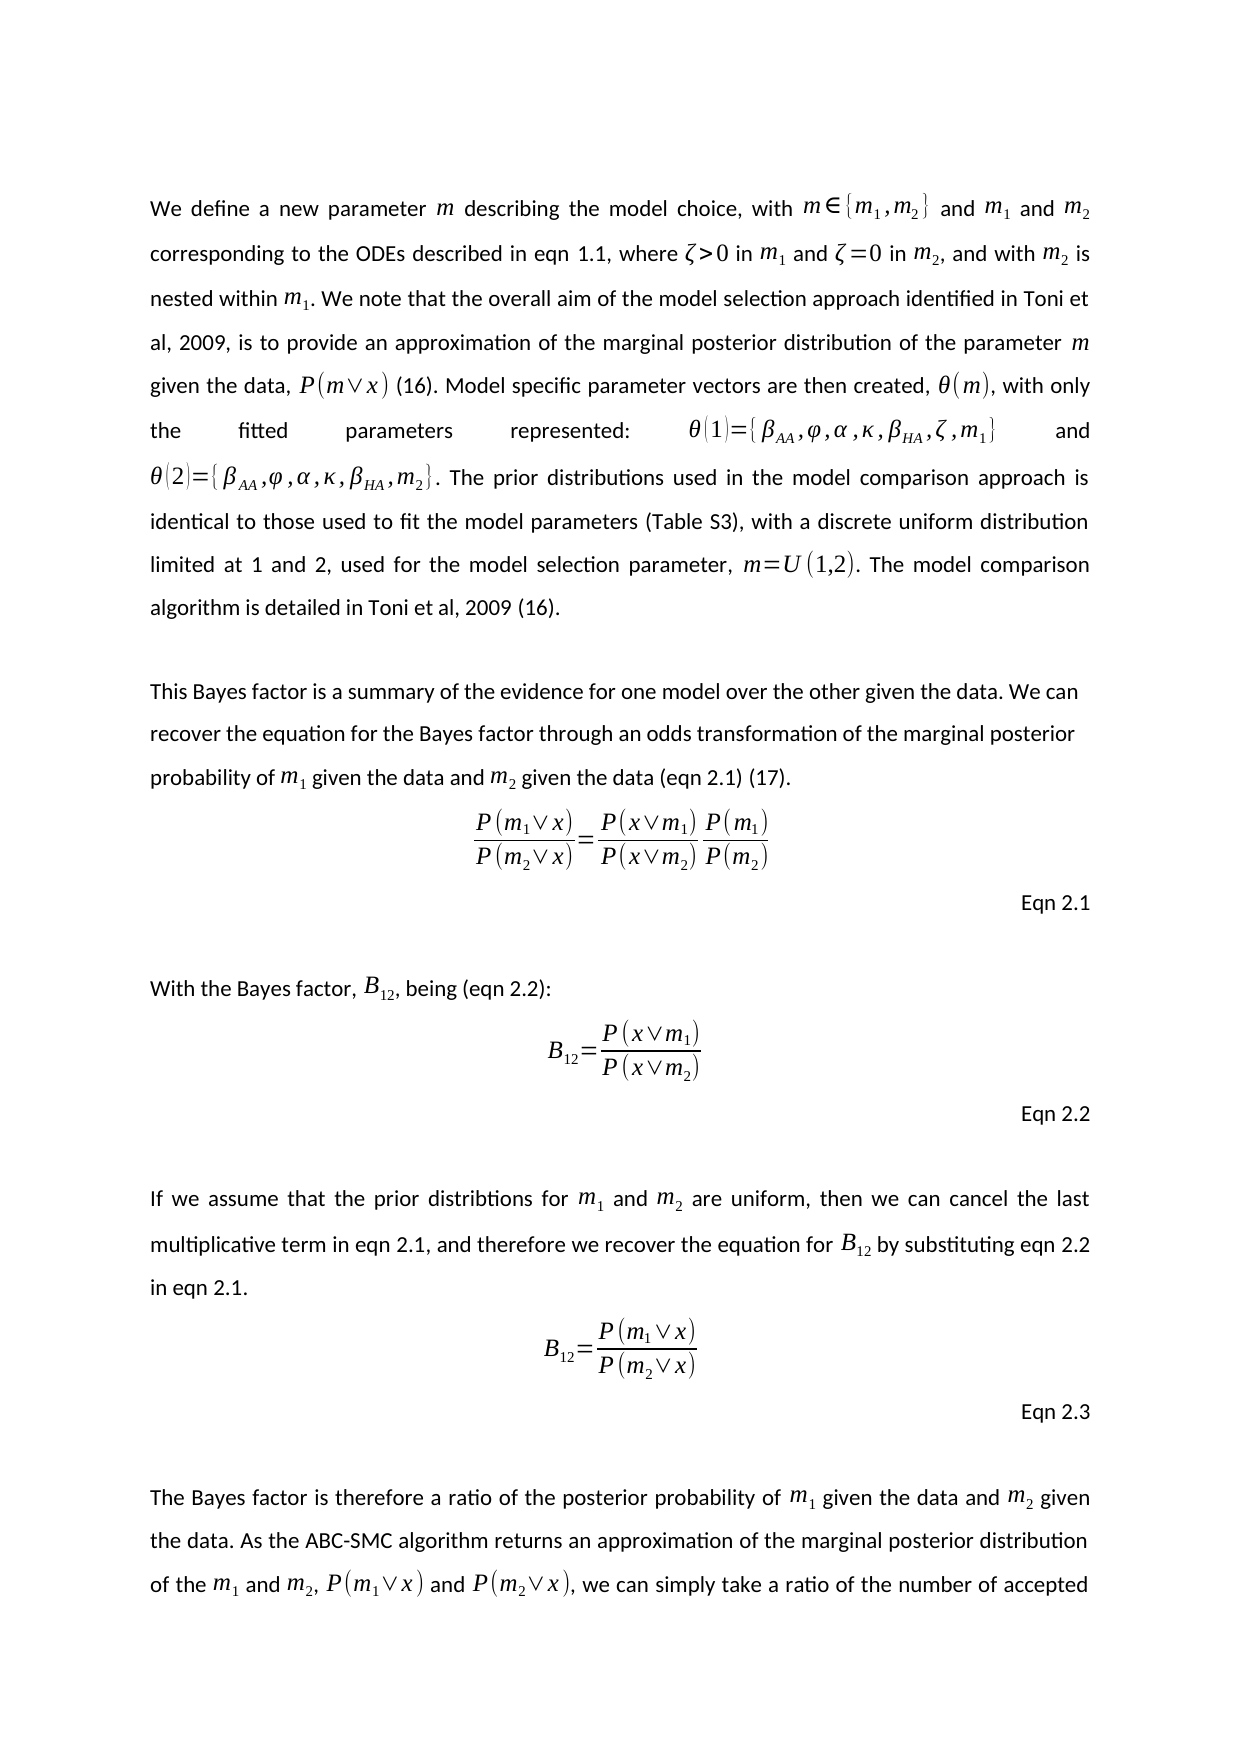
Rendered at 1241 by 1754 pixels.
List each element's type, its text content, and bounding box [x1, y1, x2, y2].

text Eqn 2.1 [150, 888, 1090, 916]
text Eqn 2.2 [150, 1099, 1090, 1127]
text We define a new parameter describing the model choice, with and and corresponding to the ODEs described in eqn 1.1, where in and in , and with is nested within . We note that the overall aim of the model selection approach identified in Toni et al, 2009, is to provide an approximation of the marginal posterior distribution of the parameter given the data, (16). Model specific parameter vectors are then created, , with only the fitted parameters represented: and . The prior distributions used in the model comparison approach is identical to those used to fit the model parameters (Table S3), with a discrete uniform distribution limited at 1 and 2, used for the model selection parameter, . The model comparison algorithm is detailed in Toni et al, 2009 (16). [150, 192, 1090, 621]
text This Bayes factor is a summary of the evidence for one model over the other given the data. We can recover the equation for the Bayes factor through an odds transformation of the marginal posterior probability of given the data and given the data (eqn 2.1) (17). [150, 677, 1090, 793]
text If we assume that the prior distribtions for and are uniform, then we can cancel the last multiplicative term in eqn 2.1, and therefore we recover the equation for by substituting eqn 2.2 in eqn 2.1. [150, 1183, 1090, 1302]
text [150, 1481, 1090, 1600]
text With the Bayes factor, , being (eqn 2.2): [150, 972, 1090, 1003]
text Eqn 2.3 [150, 1397, 1090, 1425]
